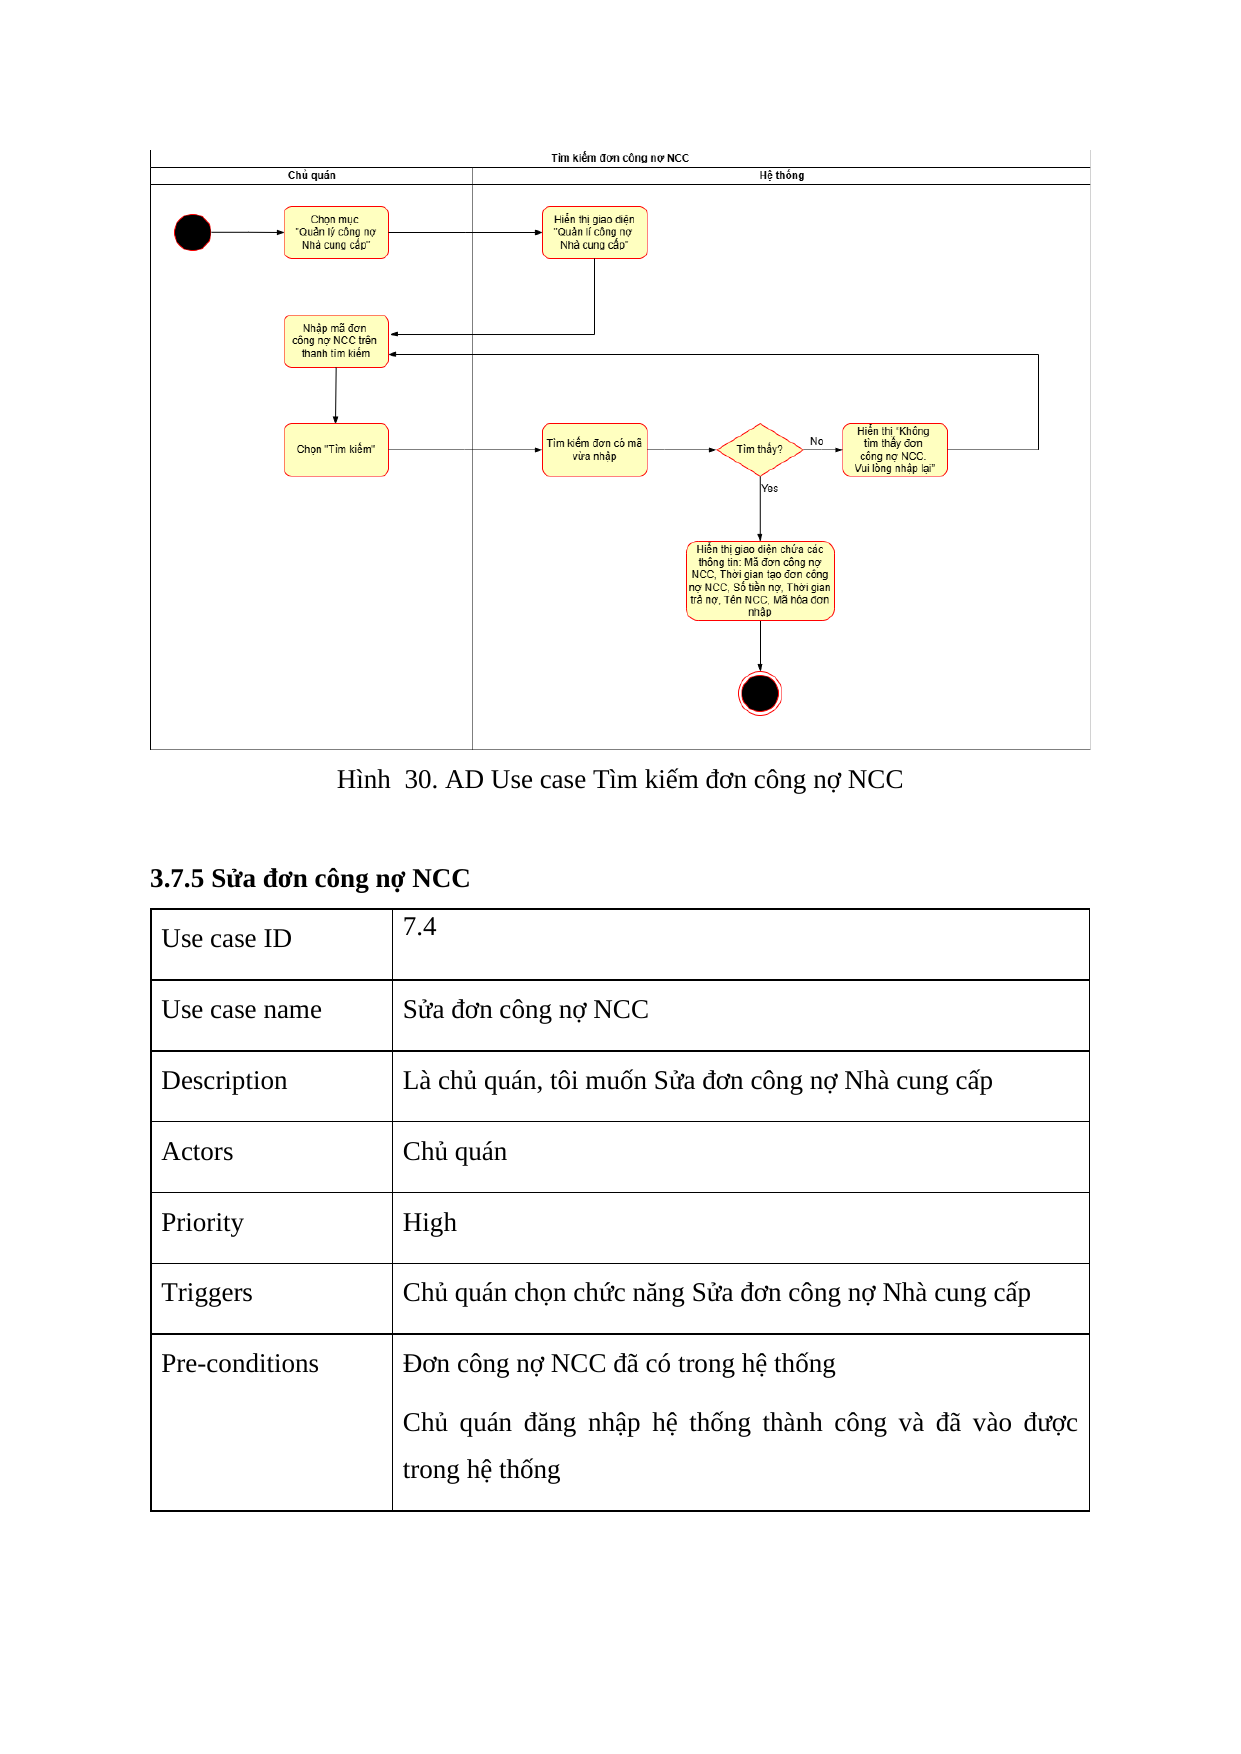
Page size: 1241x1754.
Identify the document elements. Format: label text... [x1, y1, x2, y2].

picture [150, 150, 1091, 750]
table_cell Là chủ quán, tôi muốn Sửa đơn công nợ Nhà cung cấp [393, 1052, 1089, 1121]
table_cell Pre-conditions [152, 1335, 392, 1510]
table_cell Use case name [152, 981, 392, 1050]
table_cell Chủ quán chọn chức năng Sửa đơn công nợ Nhà cung cấp [393, 1264, 1089, 1333]
table_cell Chủ quán [393, 1122, 1089, 1192]
table_cell Sửa đơn công nợ NCC [393, 981, 1089, 1050]
table_cell Triggers [152, 1264, 392, 1333]
table_cell Đơn công nợ NCC đã có trong hệ thống Chủ quán đăng nhập hệ thống thành công và đã vào được trong hệ thống [393, 1335, 1089, 1510]
table_cell High [393, 1193, 1089, 1262]
table_header Use case ID [152, 910, 392, 979]
table_header 7.4 [393, 910, 1089, 979]
table_cell Description [152, 1052, 392, 1121]
table_cell Actors [152, 1122, 392, 1192]
table_cell Priority [152, 1193, 392, 1262]
text Hình 30. AD Use case Tìm kiếm đơn công nợ NCC [150, 763, 1090, 794]
text 3.7.5 Sửa đơn công nợ NCC [150, 862, 1090, 893]
